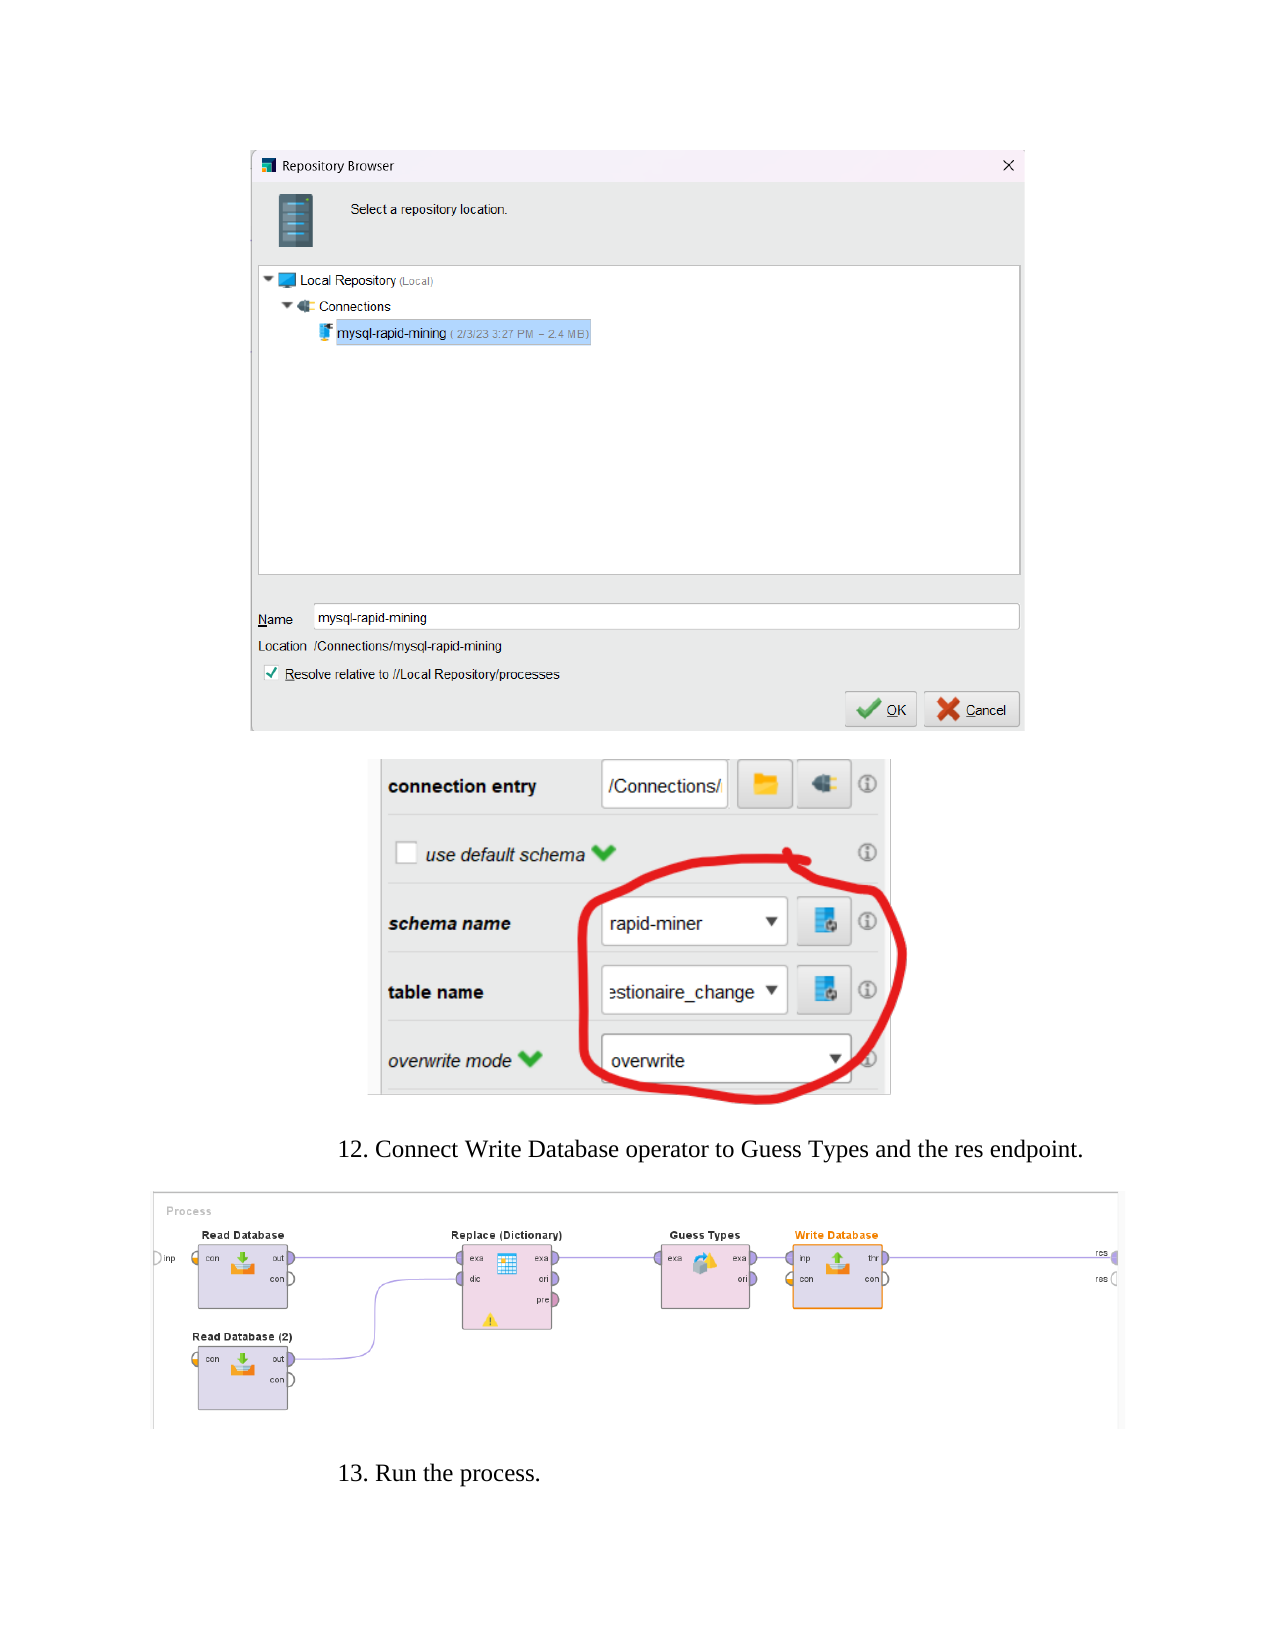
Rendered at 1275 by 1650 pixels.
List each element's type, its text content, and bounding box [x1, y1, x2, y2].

picture [150, 1191, 1125, 1429]
list Run the process. [337, 1458, 1125, 1487]
list Connect Write Database operator to Guess Types and the res endpoint. [337, 1134, 1125, 1163]
picture [250, 150, 1025, 731]
picture [367, 759, 908, 1106]
